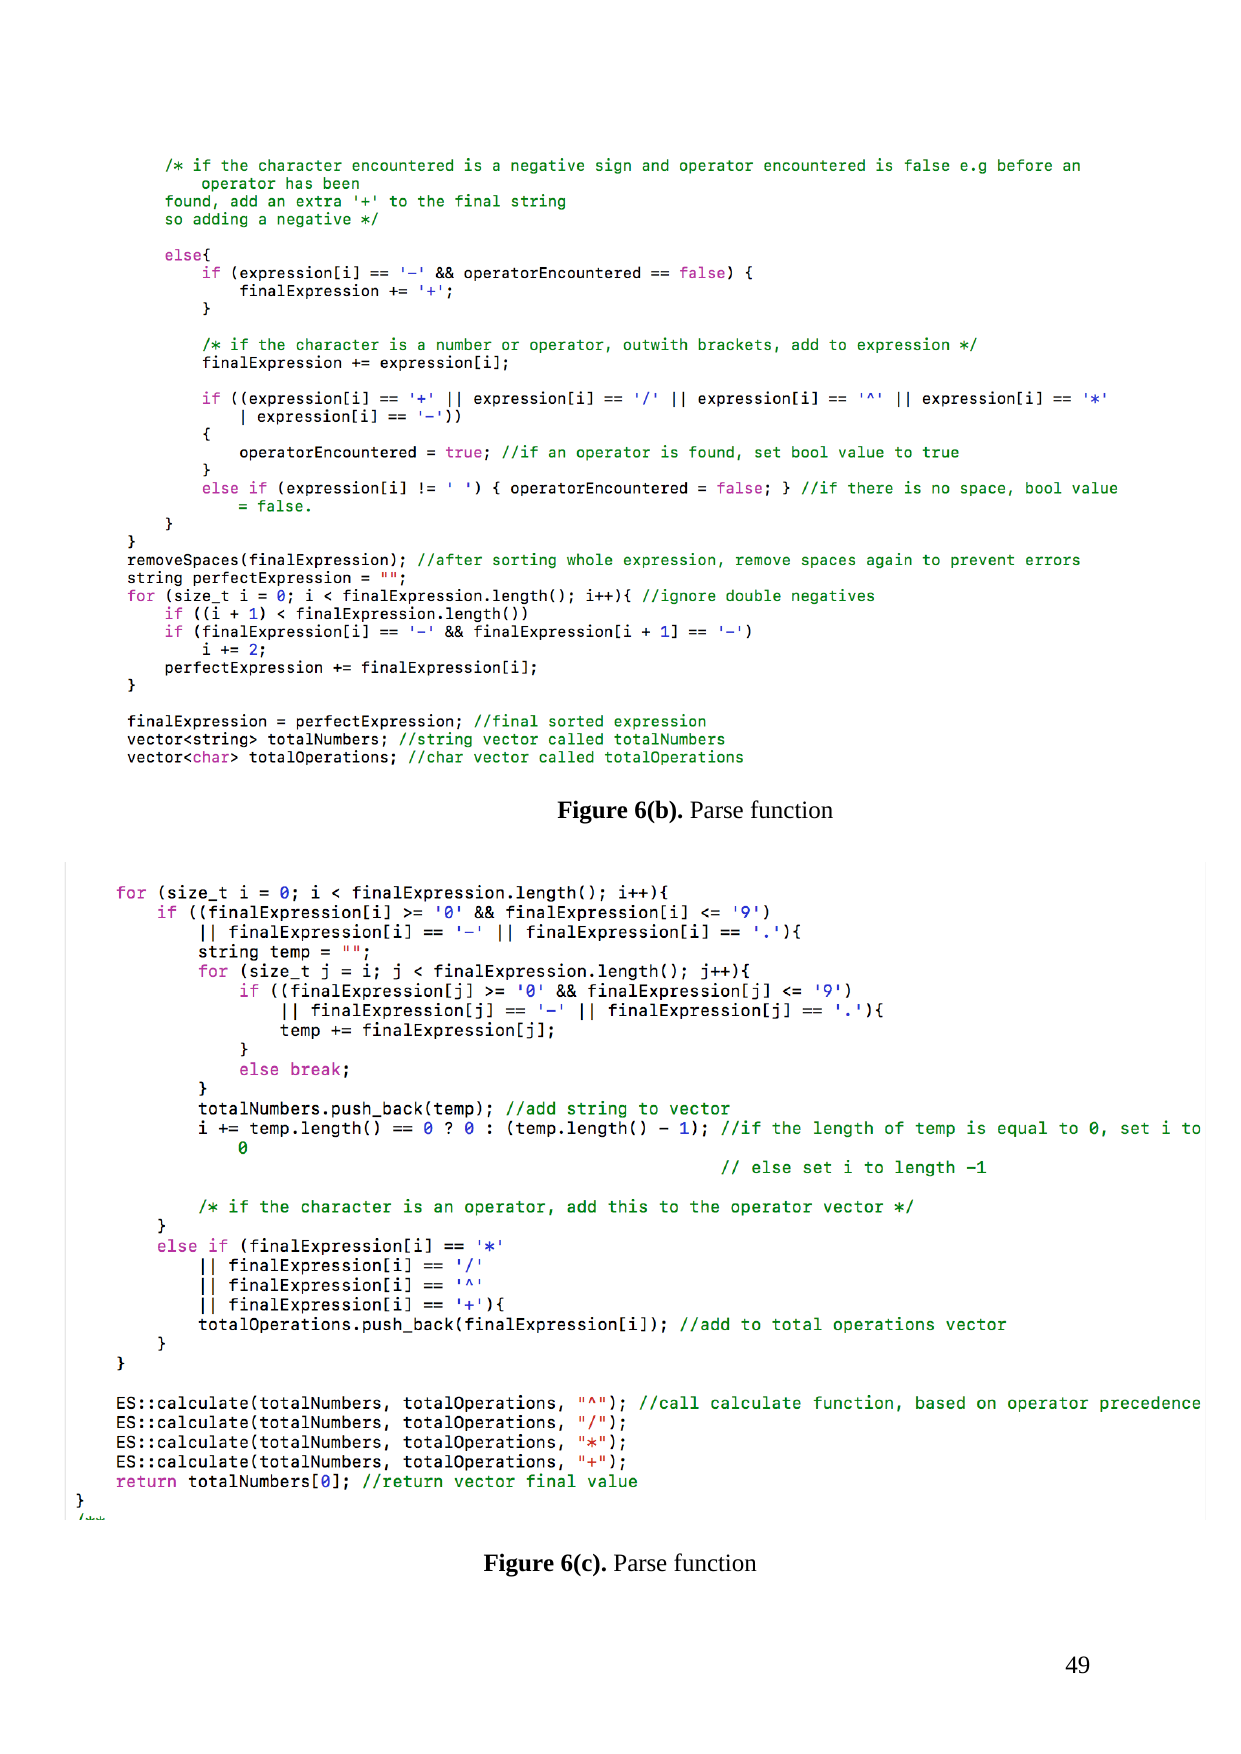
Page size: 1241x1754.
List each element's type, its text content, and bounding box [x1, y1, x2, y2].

picture [64, 862, 1206, 1520]
picture [121, 150, 1121, 767]
text Figure 6(c). Parse function [150, 1548, 1090, 1577]
text Figure 6(b). Parse function [150, 795, 1090, 824]
